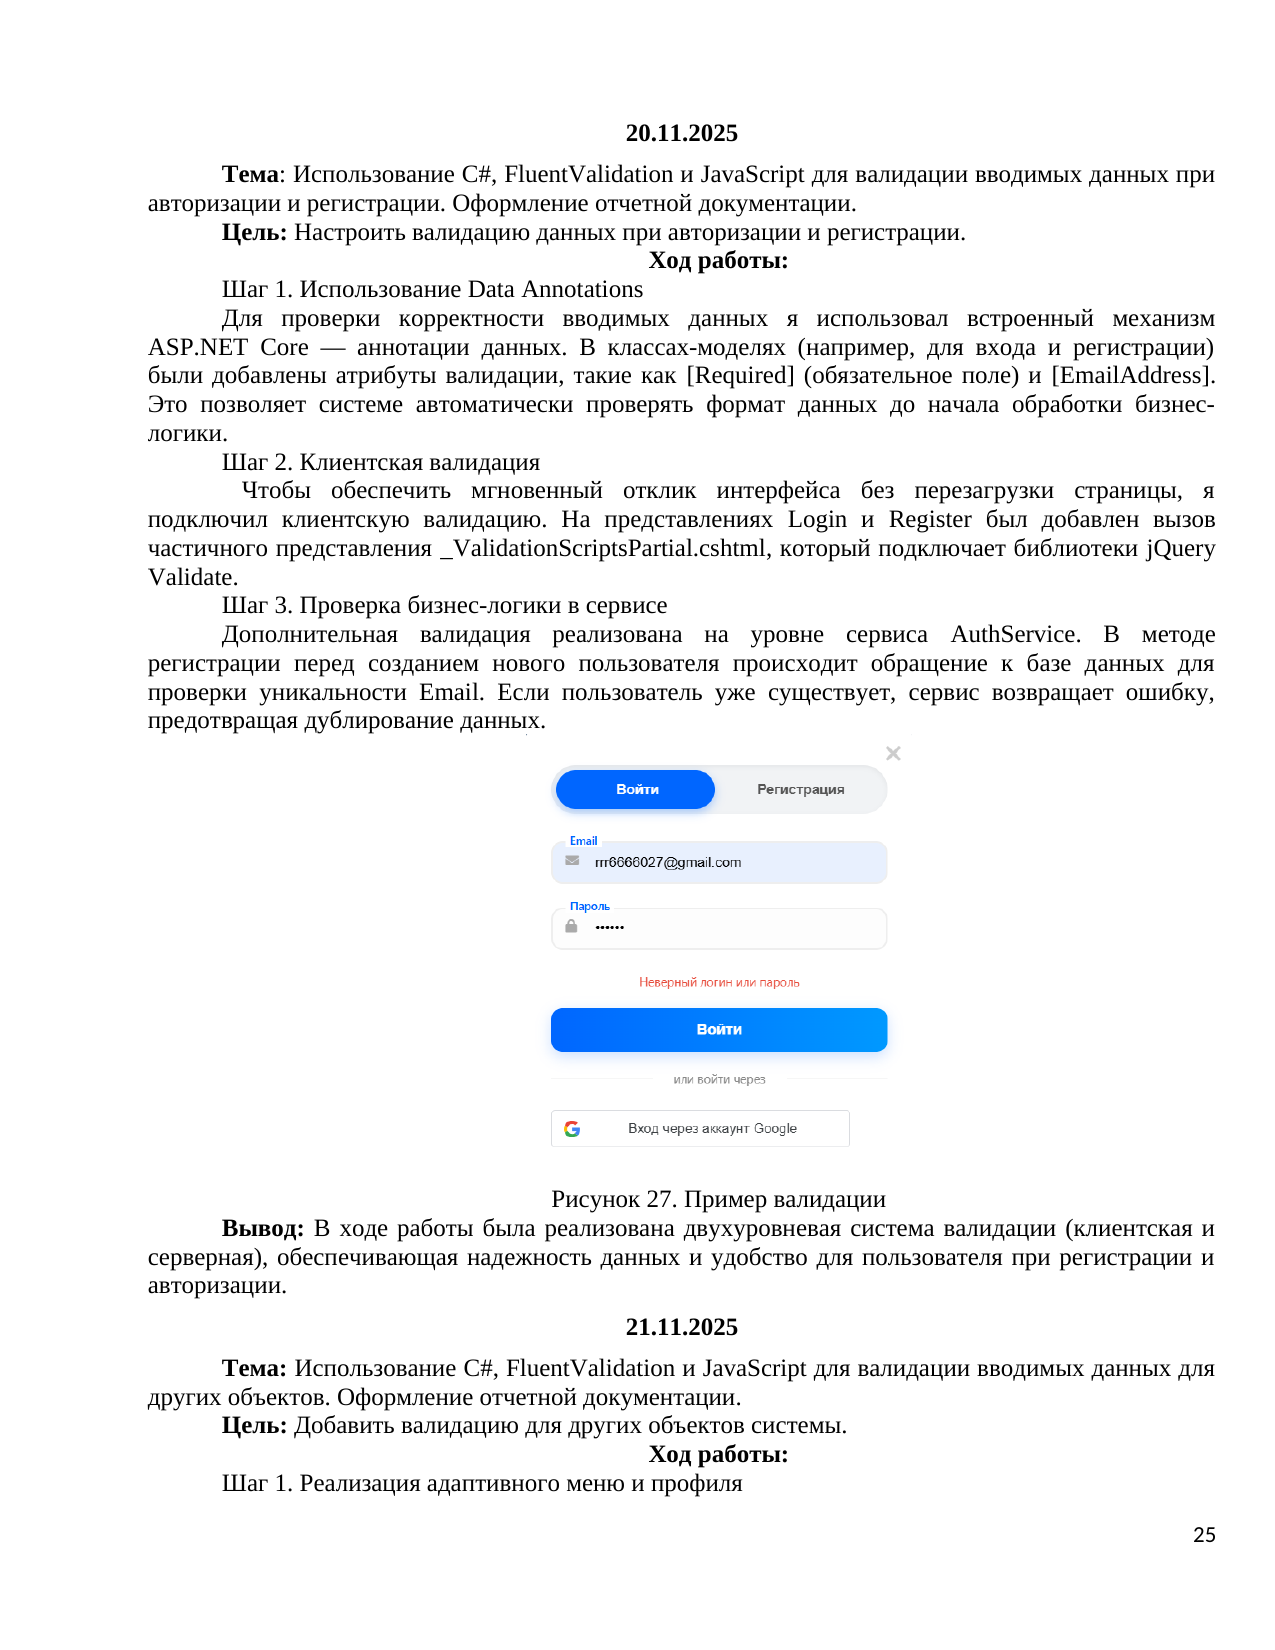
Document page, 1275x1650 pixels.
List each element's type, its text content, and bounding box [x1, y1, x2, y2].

text Тема: Использование C#, FluentValidation и JavaScript для валидации вводимых данных для других объектов. Оформление отчетной документации. [148, 1353, 1216, 1411]
text Шаг 1. Использование Data Annotations [148, 274, 1216, 303]
subtitle 21.11.2025 [148, 1312, 1216, 1341]
text Для проверки корректности вводимых данных я использовал встроенный механизм ASP.NET Core — аннотации данных. В классах-моделях (например, для входа и регистрации) были добавлены атрибуты валидации, такие как [Required] (обязательное поле) и [EmailAddress]. Это позволяет системе автоматически проверять формат данных до начала обработки бизнес-логики. [148, 303, 1216, 447]
text Ход работы: [148, 246, 1216, 274]
subtitle 20.11.2025 [148, 118, 1216, 147]
text Тема: Использование C#, FluentValidation и JavaScript для валидации вводимых данных при авторизации и регистрации. Оформление отчетной документации. [148, 159, 1216, 217]
text Вывод: В ходе работы была реализована двухуровневая система валидации (клиентская и серверная), обеспечивающая надежность данных и удобство для пользователя при регистрации и авторизации. [148, 1213, 1216, 1299]
text Шаг 2. Клиентская валидация [148, 447, 1216, 476]
text Дополнительная валидация реализована на уровне сервиса AuthService. В методе регистрации перед созданием нового пользователя происходит обращение к базе данных для проверки уникальности Email. Если пользователь уже существует, сервис возвращает ошибку, предотвращая дублирование данных. [148, 619, 1216, 734]
text Цель: Добавить валидацию для других объектов системы. [148, 1411, 1216, 1439]
text Шаг 3. Проверка бизнес-логики в сервисе [148, 591, 1216, 619]
text Чтобы обеспечить мгновенный отклик интерфейса без перезагрузки страницы, я подключил клиентскую валидацию. На представлениях Login и Register был добавлен вызов частичного представления _ValidationScriptsPartial.cshtml, который подключает библиотеки jQuery Validate. [148, 476, 1216, 591]
picture [526, 734, 912, 1185]
text Шаг 1. Реализация адаптивного меню и профиля [148, 1468, 1216, 1497]
text Цель: Настроить валидацию данных при авторизации и регистрации. [148, 217, 1216, 246]
text Ход работы: [148, 1439, 1216, 1468]
text Рисунок 27. Пример валидации [148, 1184, 1216, 1213]
